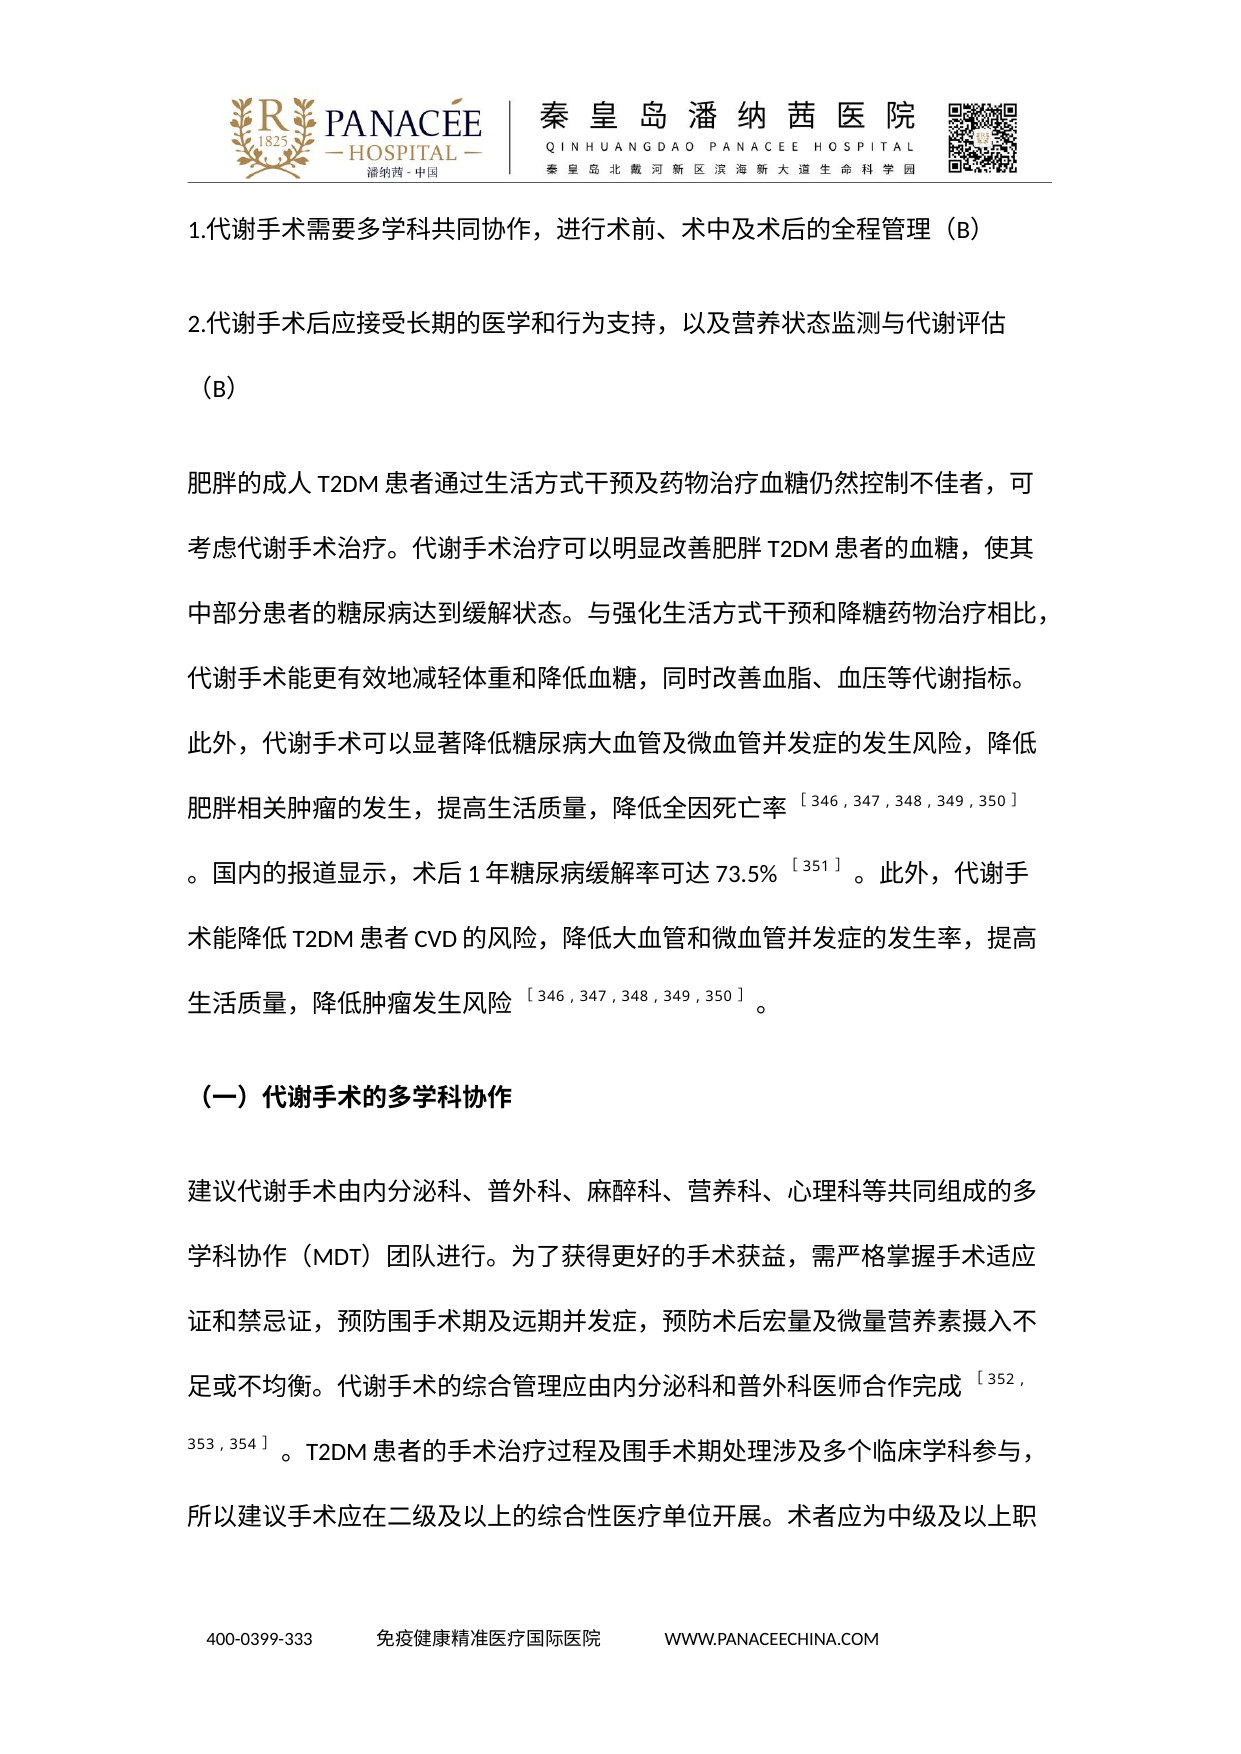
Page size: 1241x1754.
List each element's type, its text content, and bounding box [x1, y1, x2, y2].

picture [187, 90, 1053, 183]
text （一）代谢手术的多学科协作 [187, 1063, 1053, 1128]
text 肥胖的成人T2DM患者通过生活方式干预及药物治疗血糖仍然控制不佳者，可考虑代谢手术治疗。代谢手术治疗可以明显改善肥胖T2DM患者的血糖，使其中部分患者的糖尿病达到缓解状态。与强化生活方式干预和降糖药物治疗相比，代谢手术能更有效地减轻体重和降低血糖，同时改善血脂、血压等代谢指标。此外，代谢手术可以显著降低糖尿病大血管及微血管并发症的发生风险，降低肥胖相关肿瘤的发生，提高生活质量，降低全因死亡率 ［ 346 , 347 , 348 , 349 , 350 ］ 。国内的报道显示，术后1年糖尿病缓解率可达73.5% ［ 351 ］ 。此外，代谢手术能降低T2DM患者CVD的风险，降低大血管和微血管并发症的发生率，提高生活质量，降低肿瘤发生风险 ［ 346 , 347 , 348 , 349 , 350 ］ 。 [187, 449, 1053, 1034]
text 2.代谢手术后应接受长期的医学和行为支持，以及营养状态监测与代谢评估（B） [187, 289, 1053, 419]
text 1.代谢手术需要多学科共同协作，进行术前、术中及术后的全程管理（B） [187, 195, 1053, 260]
